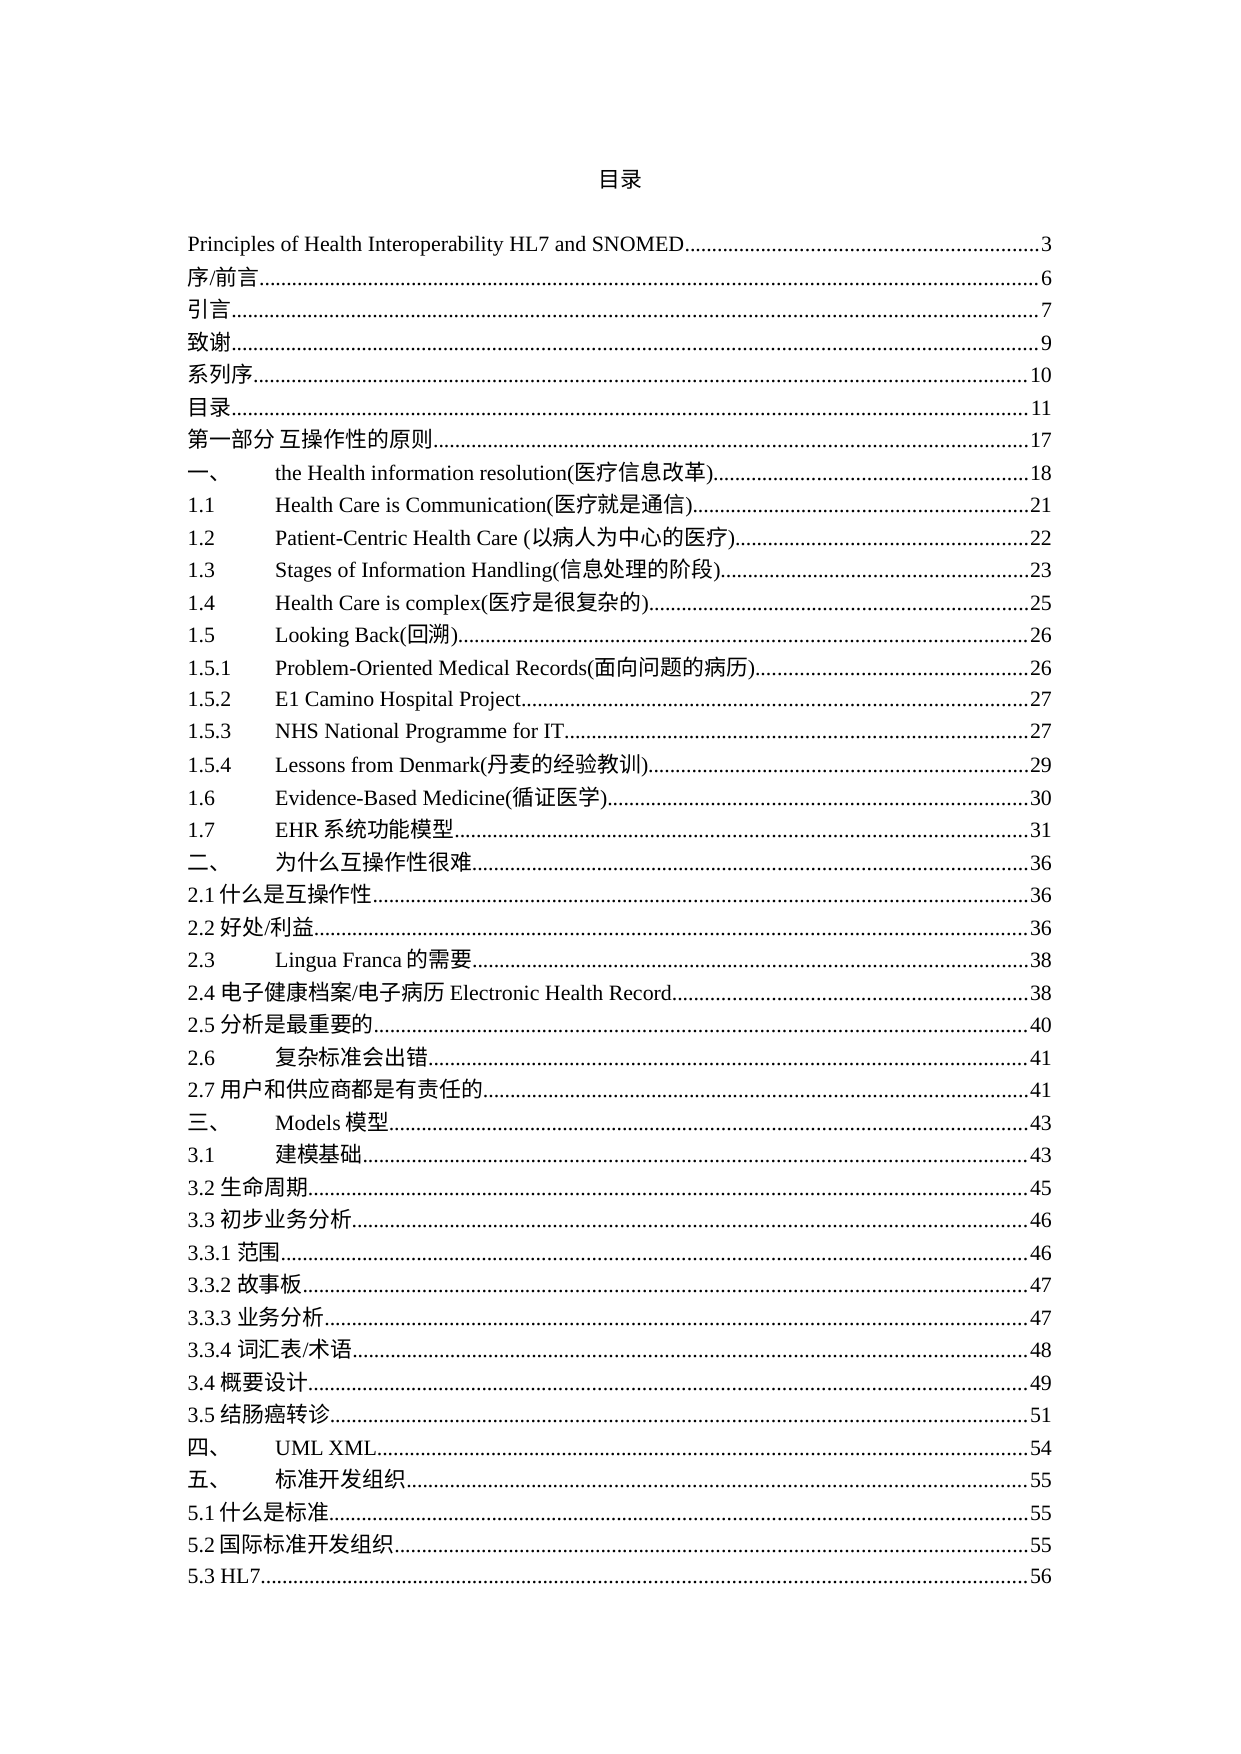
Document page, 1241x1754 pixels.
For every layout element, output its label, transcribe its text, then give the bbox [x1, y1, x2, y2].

text 五、 标准开发组织 55 [187, 1462, 1053, 1494]
text 2.4 电子健康档案/电子病历Electronic Health Record 38 [187, 974, 1053, 1007]
text 3.4 概要设计 49 [187, 1364, 1053, 1397]
text 1.5 Looking Back(回溯) 26 [187, 617, 1053, 649]
text 3.3 初步业务分析 46 [187, 1202, 1053, 1234]
text 1.5.1 Problem-Oriented Medical Records(面向问题的病历) 26 [187, 649, 1053, 682]
text 目录 11 [187, 389, 1053, 422]
text 第一部分 互操作性的原则 17 [187, 422, 1053, 454]
text 序/前言 6 [187, 259, 1053, 292]
text 3.1 建模基础 43 [187, 1137, 1053, 1169]
text 1.3 Stages of Information Handling(信息处理的阶段) 23 [187, 552, 1053, 584]
text 5.3 HL7 56 [187, 1559, 1053, 1592]
text 3.2 生命周期 45 [187, 1169, 1053, 1202]
text 1.1 Health Care is Communication(医疗就是通信) 21 [187, 487, 1053, 519]
text 2.3 Lingua Franca的需要 38 [187, 942, 1053, 974]
text 2.2 好处/利益 36 [187, 909, 1053, 942]
text 1.5.2 E1 Camino Hospital Project 27 [187, 682, 1053, 714]
text 系列序 10 [187, 357, 1053, 389]
text 1.7 EHR系统功能模型 31 [187, 812, 1053, 844]
text 5.1什么是标准 55 [187, 1494, 1053, 1527]
text 目录 [187, 162, 1053, 194]
text Principles of Health Interoperability HL7 and SNOMED 3 [187, 227, 1053, 259]
text 2.1什么是互操作性 36 [187, 877, 1053, 909]
text 3.5 结肠癌转诊 51 [187, 1397, 1053, 1429]
text 1.2 Patient-Centric Health Care (以病人为中心的医疗) 22 [187, 519, 1053, 552]
text 2.7 用户和供应商都是有责任的 41 [187, 1072, 1053, 1104]
text 3.3.2 故事板 47 [187, 1267, 1053, 1299]
text 1.5.4 Lessons from Denmark(丹麦的经验教训) 29 [187, 747, 1053, 779]
text 致谢 9 [187, 324, 1053, 357]
text 2.6 复杂标准会出错 41 [187, 1039, 1053, 1072]
text 一、 the Health information resolution(医疗信息改革) 18 [187, 454, 1053, 487]
text 3.3.4 词汇表/术语 48 [187, 1332, 1053, 1364]
text 三、 Models模型 43 [187, 1104, 1053, 1137]
text 1.5.3 NHS National Programme for IT 27 [187, 714, 1053, 747]
text 3.3.3 业务分析 47 [187, 1299, 1053, 1332]
text 四、 UML XML 54 [187, 1429, 1053, 1462]
text 5.2国际标准开发组织 55 [187, 1527, 1053, 1559]
text 1.4 Health Care is complex(医疗是很复杂的) 25 [187, 584, 1053, 617]
text 引言 7 [187, 292, 1053, 324]
text 二、 为什么互操作性很难 36 [187, 844, 1053, 877]
text 1.6 Evidence-Based Medicine(循证医学) 30 [187, 779, 1053, 812]
text 3.3.1 范围 46 [187, 1234, 1053, 1267]
text 2.5 分析是最重要的 40 [187, 1007, 1053, 1039]
